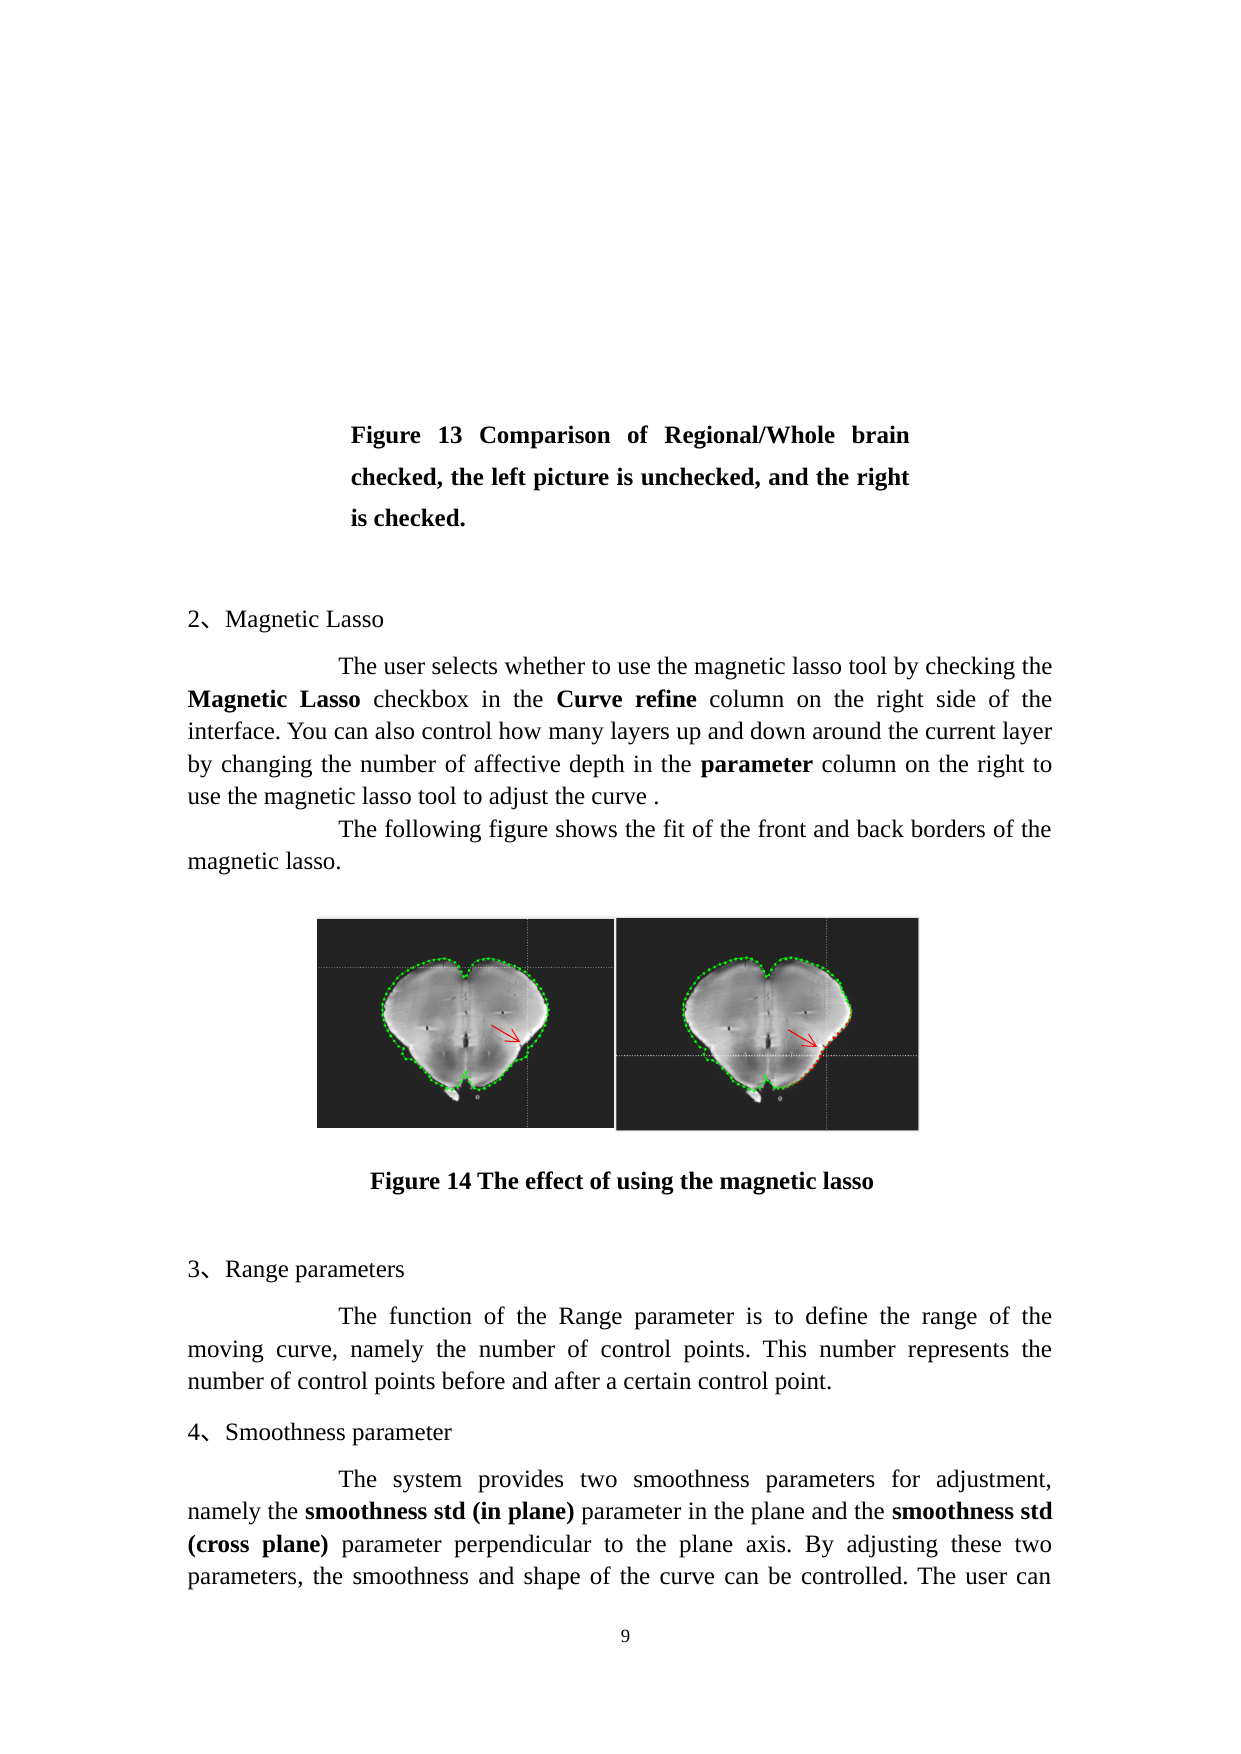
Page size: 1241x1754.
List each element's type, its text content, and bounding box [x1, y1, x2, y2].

text The following figure shows the fit of the front and back borders of the magnetic lasso. [187, 812, 1053, 877]
text The function of the Range parameter is to define the range of the moving curve, namely the number of control points. This number represents the number of control points before and after a certain control point. [187, 1299, 1053, 1397]
text The user selects whether to use the magnetic lasso tool by checking the Magnetic Lasso checkbox in the Curve refine column on the right side of the interface. You can also control how many layers up and down around the current layer by changing the number of affective depth in the parameter column on the right to use the magnetic lasso tool to adjust the curve . [187, 649, 1053, 812]
picture [317, 916, 920, 1132]
list Smoothness parameter [187, 1397, 1053, 1462]
list Range parameters [187, 1234, 1053, 1299]
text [187, 1462, 1053, 1592]
list Magnetic Lasso [187, 584, 1053, 649]
